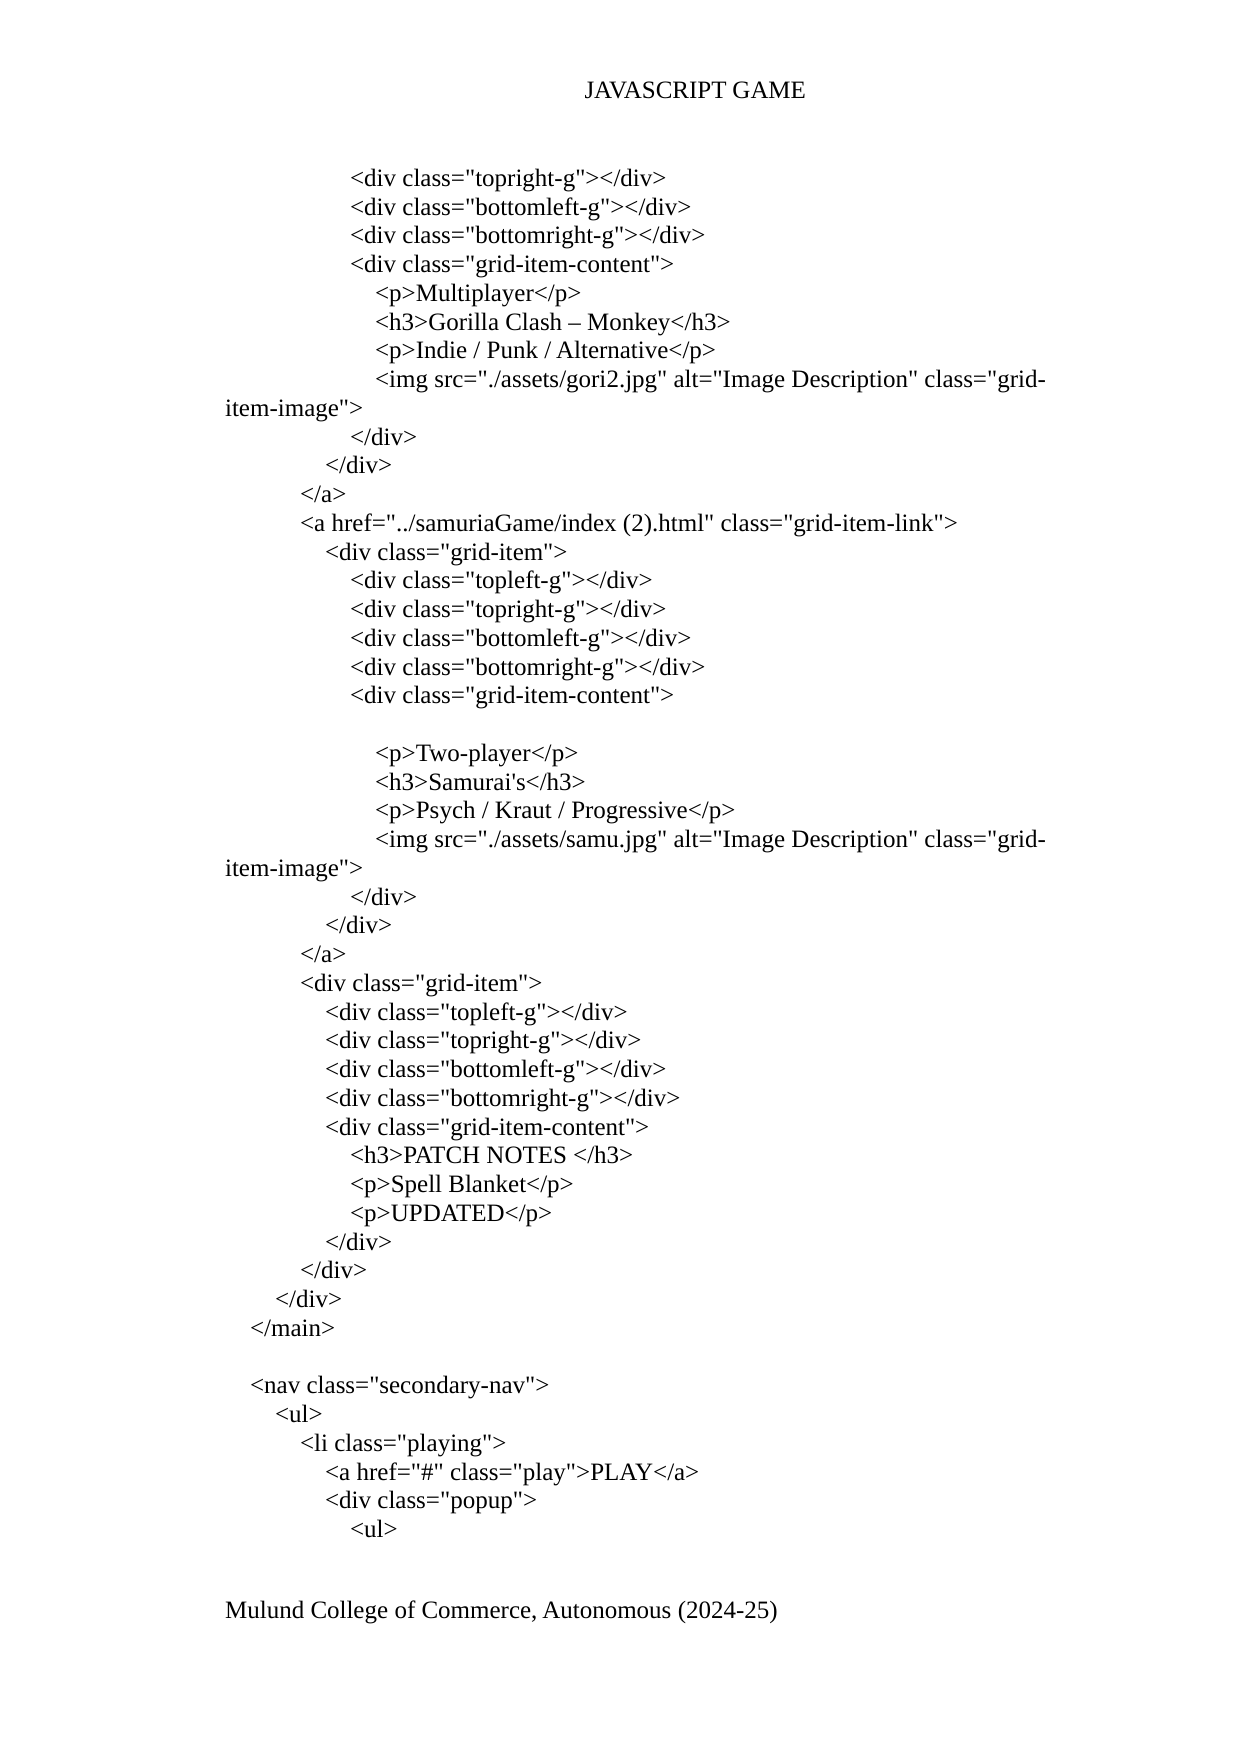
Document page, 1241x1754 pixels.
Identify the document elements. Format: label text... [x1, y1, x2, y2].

text <img src="./assets/samu.jpg" alt="Image Description" class="grid-item-image"> [225, 824, 1090, 882]
text <div class="bottomleft-g"></div> [225, 1054, 1090, 1083]
text <ul> [225, 1399, 1090, 1428]
text <div class="bottomleft-g"></div> [225, 623, 1090, 652]
text <nav class="secondary-nav"> [225, 1371, 1090, 1399]
text <div class="grid-item"> [225, 968, 1090, 997]
text <div class="grid-item-content"> [225, 249, 1090, 278]
text <img src="./assets/gori2.jpg" alt="Image Description" class="grid-item-image"> [225, 364, 1090, 422]
text <p>Psych / Kraut / Progressive</p> [225, 796, 1090, 824]
text <div class="topleft-g"></div> [225, 566, 1090, 594]
text <div class="grid-item"> [225, 537, 1090, 566]
text <p>UPDATED</p> [225, 1198, 1090, 1227]
text </main> [225, 1313, 1090, 1342]
text <li class="playing"> [225, 1428, 1090, 1457]
text </div> [225, 451, 1090, 479]
text </div> [225, 1227, 1090, 1256]
text <div class="grid-item-content"> [225, 681, 1090, 709]
text </div> [225, 911, 1090, 939]
text </div> [225, 1256, 1090, 1284]
text </div> [225, 1284, 1090, 1313]
text <div class="grid-item-content"> [225, 1112, 1090, 1141]
text <h3>Samurai's</h3> [225, 767, 1090, 796]
text <p>Two-player</p> [225, 738, 1090, 767]
text <div class="popup"> [225, 1486, 1090, 1514]
text <div class="bottomleft-g"></div> [225, 192, 1090, 221]
text <a href="../samuriaGame/index (2).html" class="grid-item-link"> [225, 508, 1090, 537]
text <div class="topright-g"></div> [225, 1026, 1090, 1054]
text <a href="#" class="play">PLAY</a> [225, 1457, 1090, 1486]
text </a> [225, 479, 1090, 508]
text <div class="bottomright-g"></div> [225, 652, 1090, 681]
text <div class="topleft-g"></div> [225, 997, 1090, 1026]
text <p>Indie / Punk / Alternative</p> [225, 336, 1090, 364]
text <div class="bottomright-g"></div> [225, 1083, 1090, 1112]
text </div> [225, 882, 1090, 911]
text </a> [225, 939, 1090, 968]
text <p>Spell Blanket</p> [225, 1169, 1090, 1198]
text <h3>PATCH NOTES </h3> [225, 1141, 1090, 1169]
text <ul> [225, 1514, 1090, 1543]
text </div> [225, 422, 1090, 451]
text <div class="bottomright-g"></div> [225, 221, 1090, 249]
text <div class="topright-g"></div> [225, 594, 1090, 623]
text <p>Multiplayer</p> [225, 278, 1090, 307]
text <h3>Gorilla Clash – Monkey</h3> [225, 307, 1090, 336]
text <div class="topright-g"></div> [225, 163, 1090, 192]
